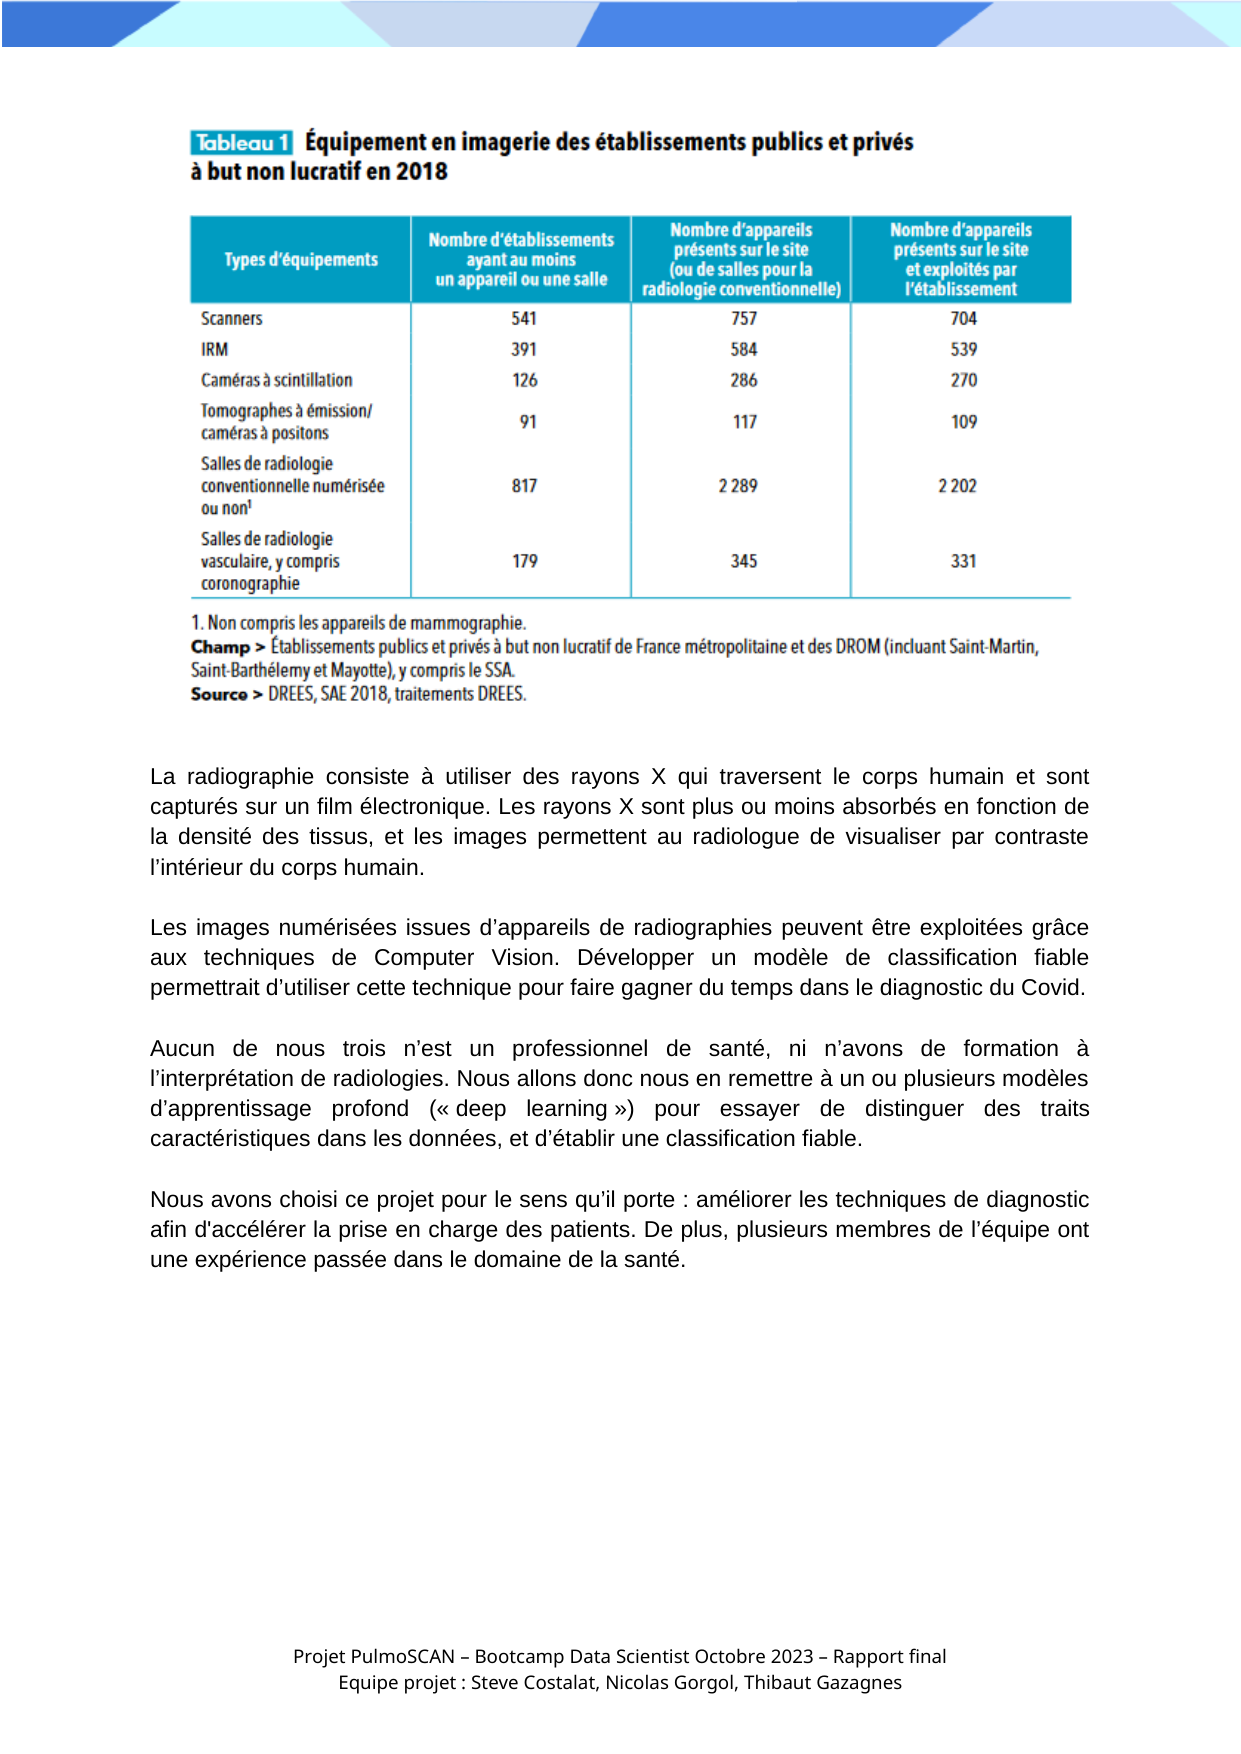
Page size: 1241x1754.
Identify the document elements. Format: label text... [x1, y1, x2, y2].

text La radiographie consiste à utiliser des rayons X qui traversent le corps humain et sont capturés sur un film électronique. Les rayons X sont plus ou moins absorbés en fonction de la densité des tissus, et les images permettent au radiologue de visualiser par contraste l’intérieur du corps humain. [150, 763, 1090, 880]
picture [150, 112, 1091, 729]
picture [3, 2, 1241, 47]
text Nous avons choisi ce projet pour le sens qu’il porte : améliorer les techniques de diagnostic afin d'accélérer la prise en charge des patients. De plus, plusieurs membres de l’équipe ont une expérience passée dans le domaine de la santé. [150, 1186, 1090, 1273]
text Les images numérisées issues d’appareils de radiographies peuvent être exploitées grâce aux techniques de Computer Vision. Développer un modèle de classification fiable permettrait d’utiliser cette technique pour faire gagner du temps dans le diagnostic du Covid. [150, 914, 1090, 1001]
text Aucun de nous trois n’est un professionnel de santé, ni n’avons de formation à l’interprétation de radiologies. Nous allons donc nous en remettre à un ou plusieurs modèles d’apprentissage profond (« deep learning ») pour essayer de distinguer des traits caractéristiques dans les données, et d’établir une classification fiable. [150, 1035, 1090, 1152]
